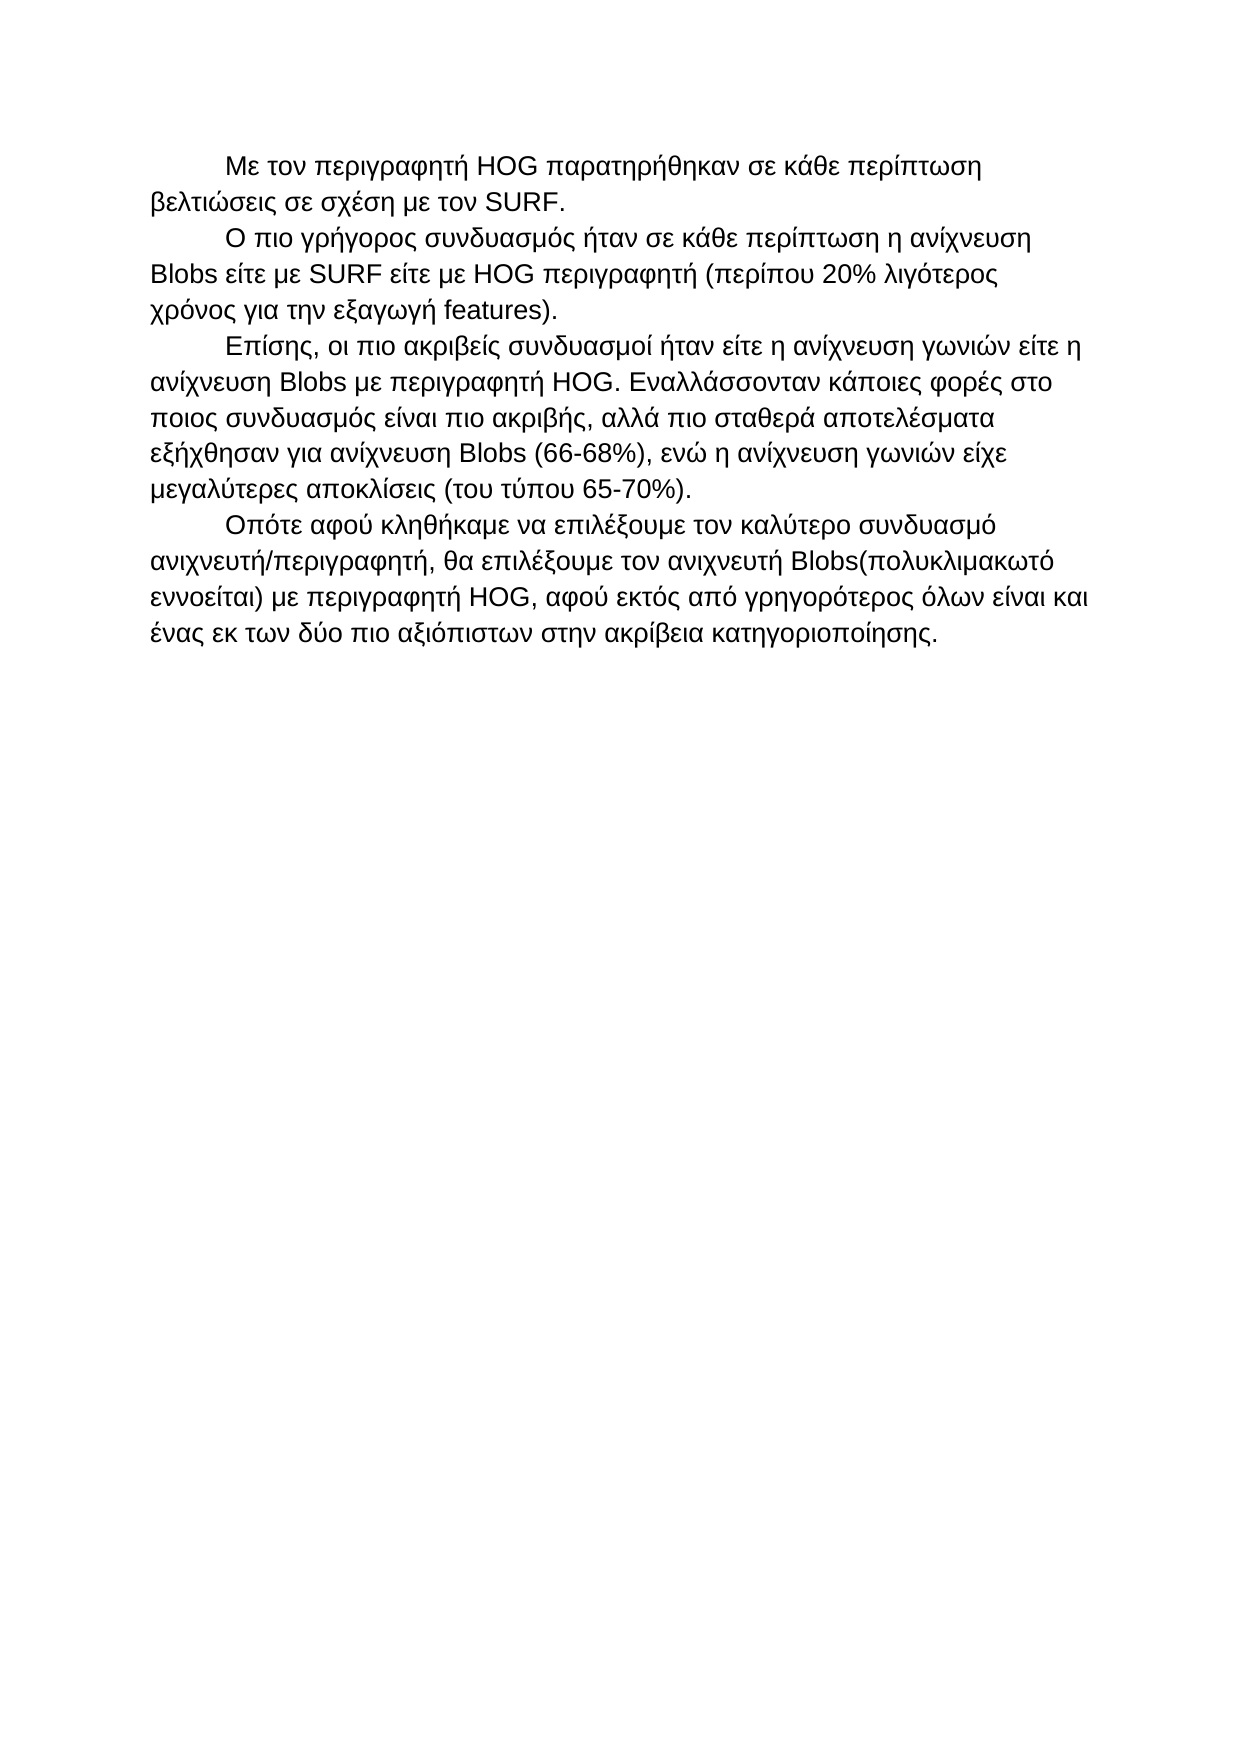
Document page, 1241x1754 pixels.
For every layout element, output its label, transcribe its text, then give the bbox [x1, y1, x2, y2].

text Με τον περιγραφητή HOG παρατηρήθηκαν σε κάθε περίπτωση βελτιώσεις σε σχέση με τον SURF. [150, 150, 1090, 217]
text Επίσης, οι πιο ακριβείς συνδυασμοί ήταν είτε η ανίχνευση γωνιών είτε η ανίχνευση Blobs με περιγραφητή HOG. Εναλλάσσονταν κάποιες φορές στο ποιος συνδυασμός είναι πιο ακριβής, αλλά πιο σταθερά αποτελέσματα εξήχθησαν για ανίχνευση Blobs (66-68%), ενώ η ανίχνευση γωνιών είχε μεγαλύτερες αποκλίσεις (του τύπου 65-70%). [150, 330, 1090, 505]
text Ο πιο γρήγορος συνδυασμός ήταν σε κάθε περίπτωση η ανίχνευση Blobs είτε με SURF είτε με HOG περιγραφητή (περίπου 20% λιγότερος χρόνος για την εξαγωγή features). [150, 222, 1090, 325]
text Οπότε αφού κληθήκαμε να επιλέξουμε τον καλύτερο συνδυασμό ανιχνευτή/περιγραφητή, θα επιλέξουμε τον ανιχνευτή Blobs(πολυκλιμακωτό εννοείται) με περιγραφητή HOG, αφού εκτός από γρηγορότερος όλων είναι και ένας εκ των δύο πιο αξιόπιστων στην ακρίβεια κατηγοριοποίησης. [150, 509, 1090, 648]
